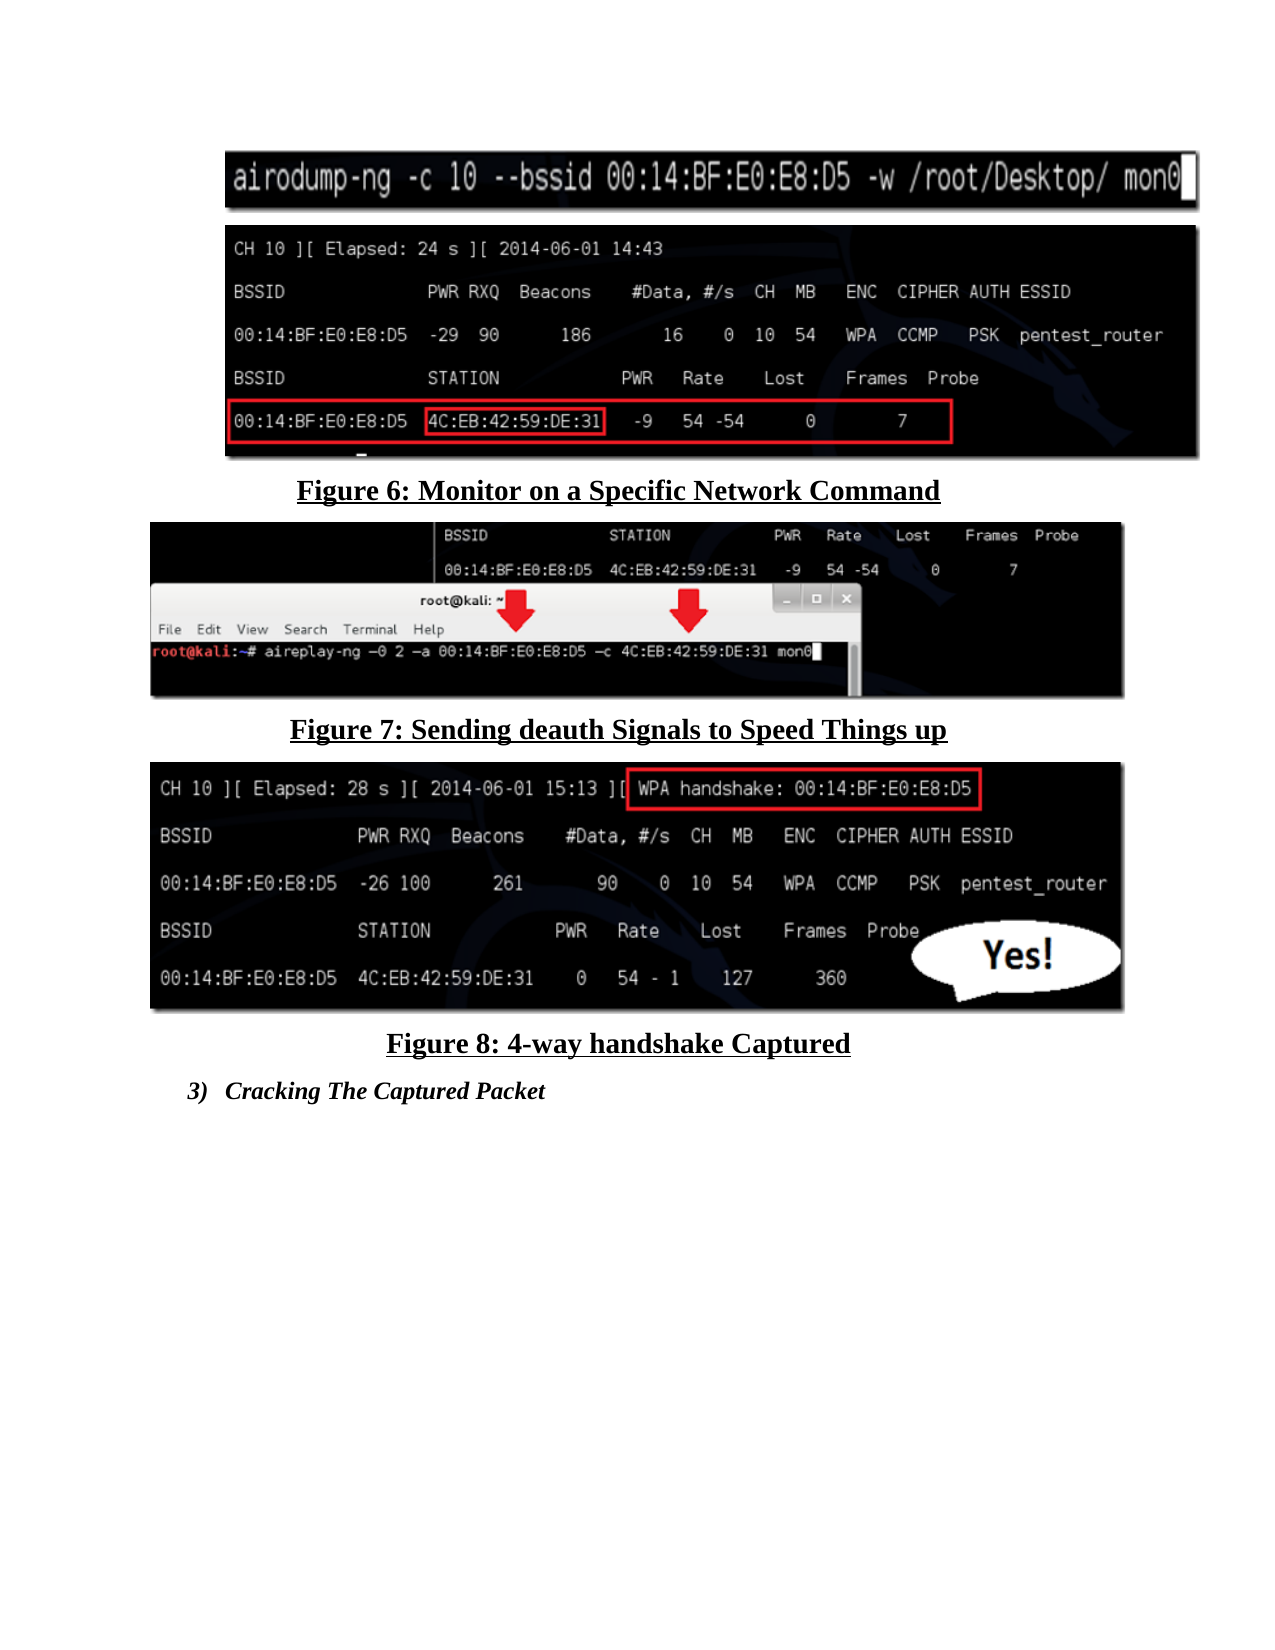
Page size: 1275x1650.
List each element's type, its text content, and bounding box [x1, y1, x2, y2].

picture [225, 150, 1200, 213]
text Figure 7: Sending deauth Signals to Speed Things up [150, 712, 1087, 746]
picture [225, 225, 1200, 461]
list Cracking The Captured Packet [187, 1076, 1087, 1105]
picture [150, 762, 1125, 1014]
picture [150, 522, 1125, 700]
text Figure 6: Monitor on a Specific Network Command [150, 473, 1087, 506]
text Figure 8: 4-way handshake Captured [150, 1027, 1087, 1060]
